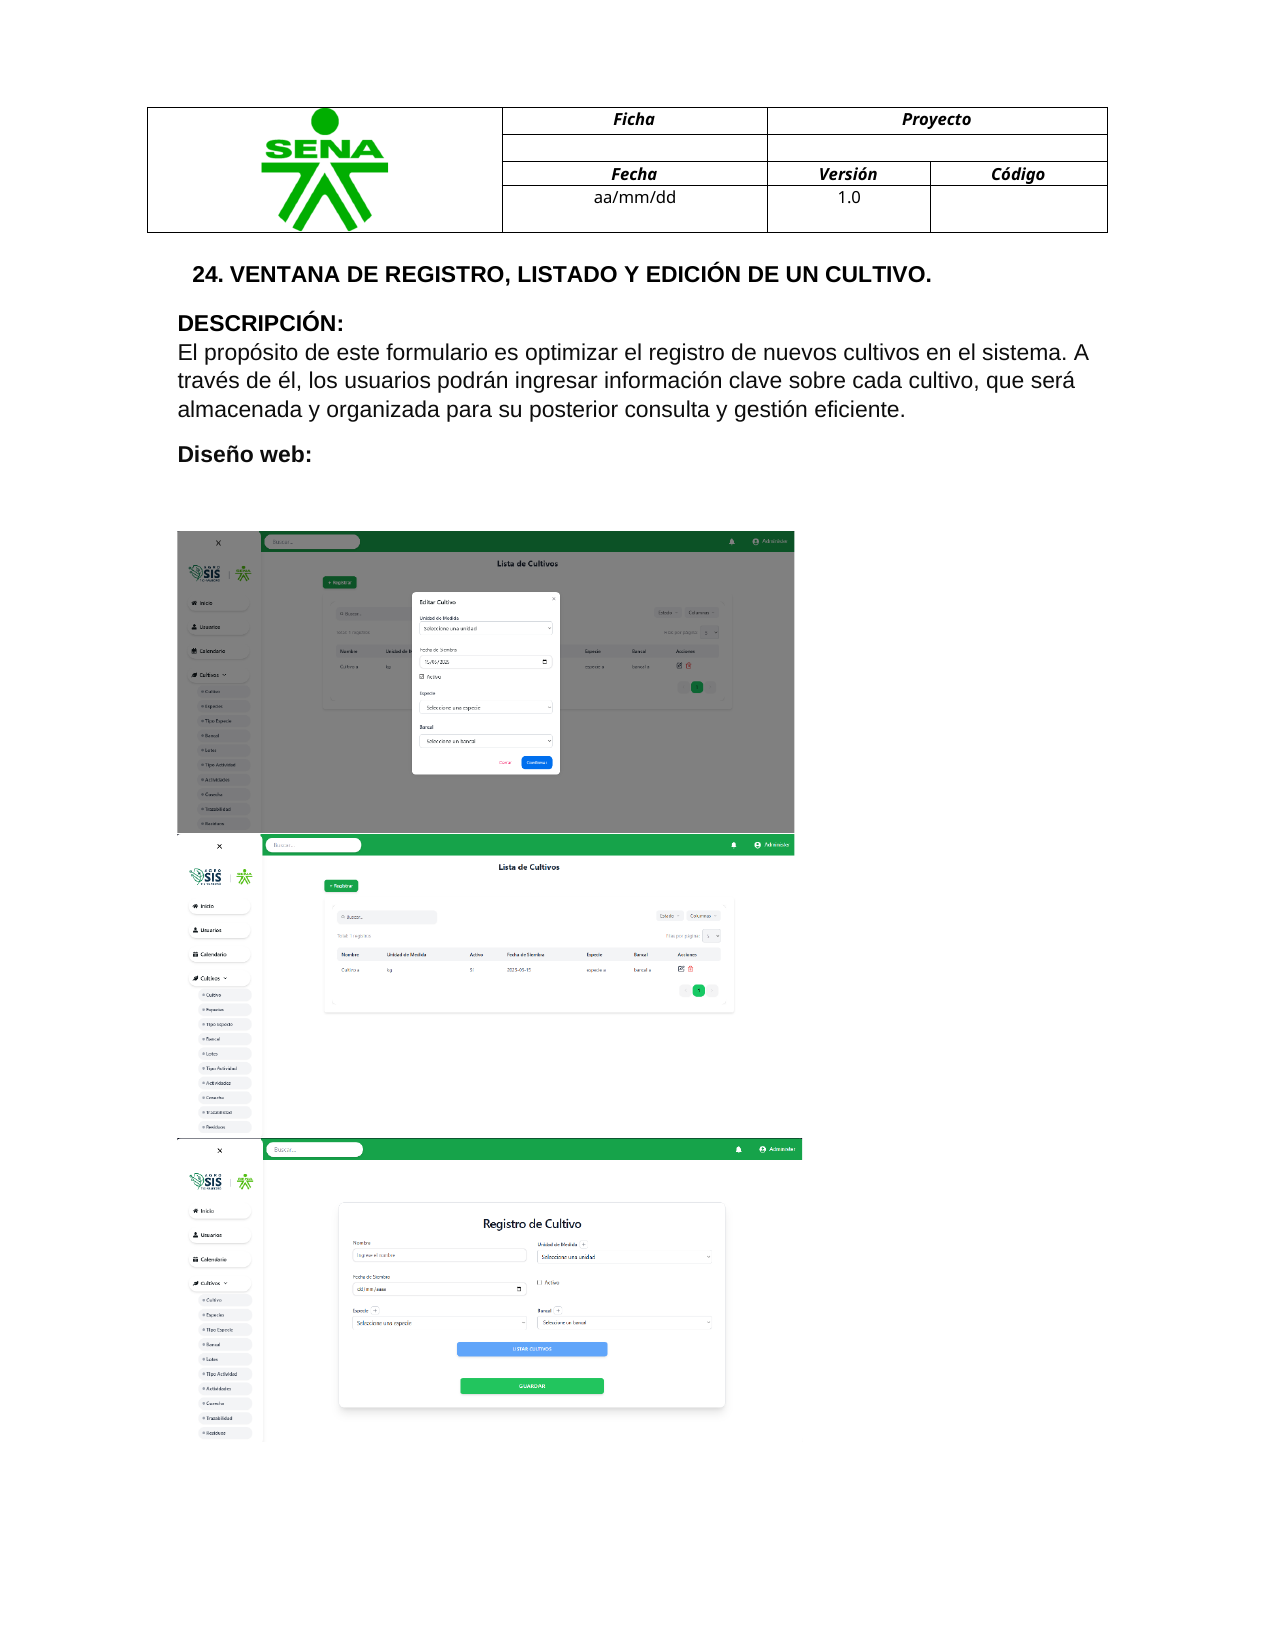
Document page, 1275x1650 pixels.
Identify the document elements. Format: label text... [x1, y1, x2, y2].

subtitle VENTANA DE REGISTRO, LISTADO Y EDICIÓN DE UN CULTIVO. [192, 261, 1098, 287]
picture [177, 834, 795, 1137]
picture [261, 107, 389, 232]
picture [177, 531, 795, 833]
subtitle DESCRIPCIÓN: [177, 310, 1098, 337]
text Diseño web: [177, 441, 1098, 467]
picture [177, 1138, 803, 1442]
text El propósito de este formulario es optimizar el registro de nuevos cultivos en el sistema. A través de él, los usuarios podrán ingresar información clave sobre cada cultivo, que será almacenada y organizada para su posterior consulta y gestión eficiente. [177, 339, 1098, 422]
